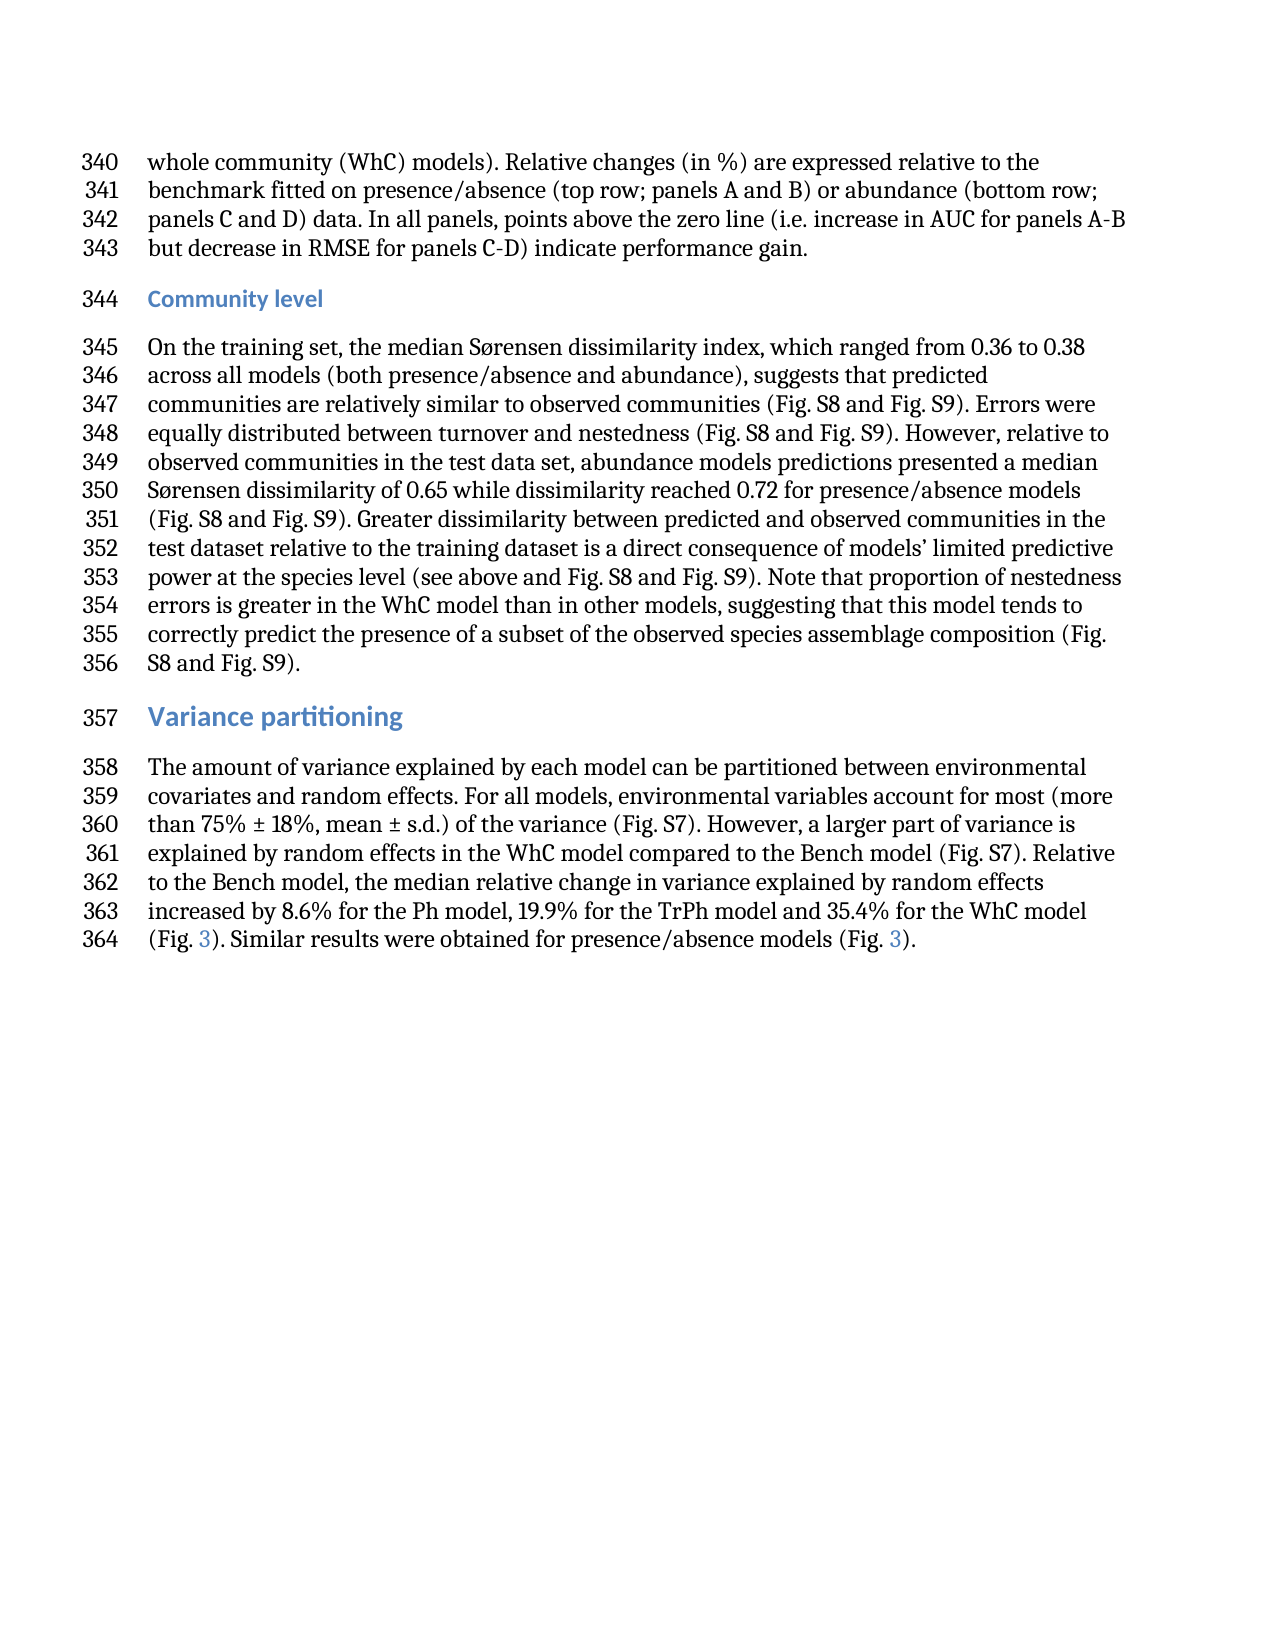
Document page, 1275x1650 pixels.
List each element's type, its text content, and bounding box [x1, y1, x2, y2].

text The amount of variance explained by each model can be partitioned between environmental covariates and random effects. For all models, environmental variables account for most (more than 75% ± 18%, mean ± s.d.) of the variance (Fig. S7). However, a larger part of variance is explained by random effects in the WhC model compared to the Bench model (Fig. S7). Relative to the Bench model, the median relative change in variance explained by random effects increased by 8.6% for the Ph model, 19.9% for the TrPh model and 35.4% for the WhC model (Fig. 3). Similar results were obtained for presence/absence models (Fig. 3). [148, 753, 1127, 954]
subtitle Community level [148, 283, 1127, 314]
text On the training set, the median Sørensen dissimilarity index, which ranged from 0.36 to 0.38 across all models (both presence/absence and abundance), suggests that predicted communities are relatively similar to observed communities (Fig. S8 and Fig. S9). Errors were equally distributed between turnover and nestedness (Fig. S8 and Fig. S9). However, relative to observed communities in the test data set, abundance models predictions presented a median Sørensen dissimilarity of 0.65 while dissimilarity reached 0.72 for presence/absence models (Fig. S8 and Fig. S9). Greater dissimilarity between predicted and observed communities in the test dataset relative to the training dataset is a direct consequence of models’ limited predictive power at the species level (see above and Fig. S8 and Fig. S9). Note that proportion of nestedness errors is greater in the WhC model than in other models, suggesting that this model tends to correctly predict the presence of a subset of the observed species assemblage composition (Fig. S8 and Fig. S9). [148, 333, 1127, 678]
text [148, 148, 1127, 263]
subtitle Variance partitioning [148, 698, 1127, 734]
